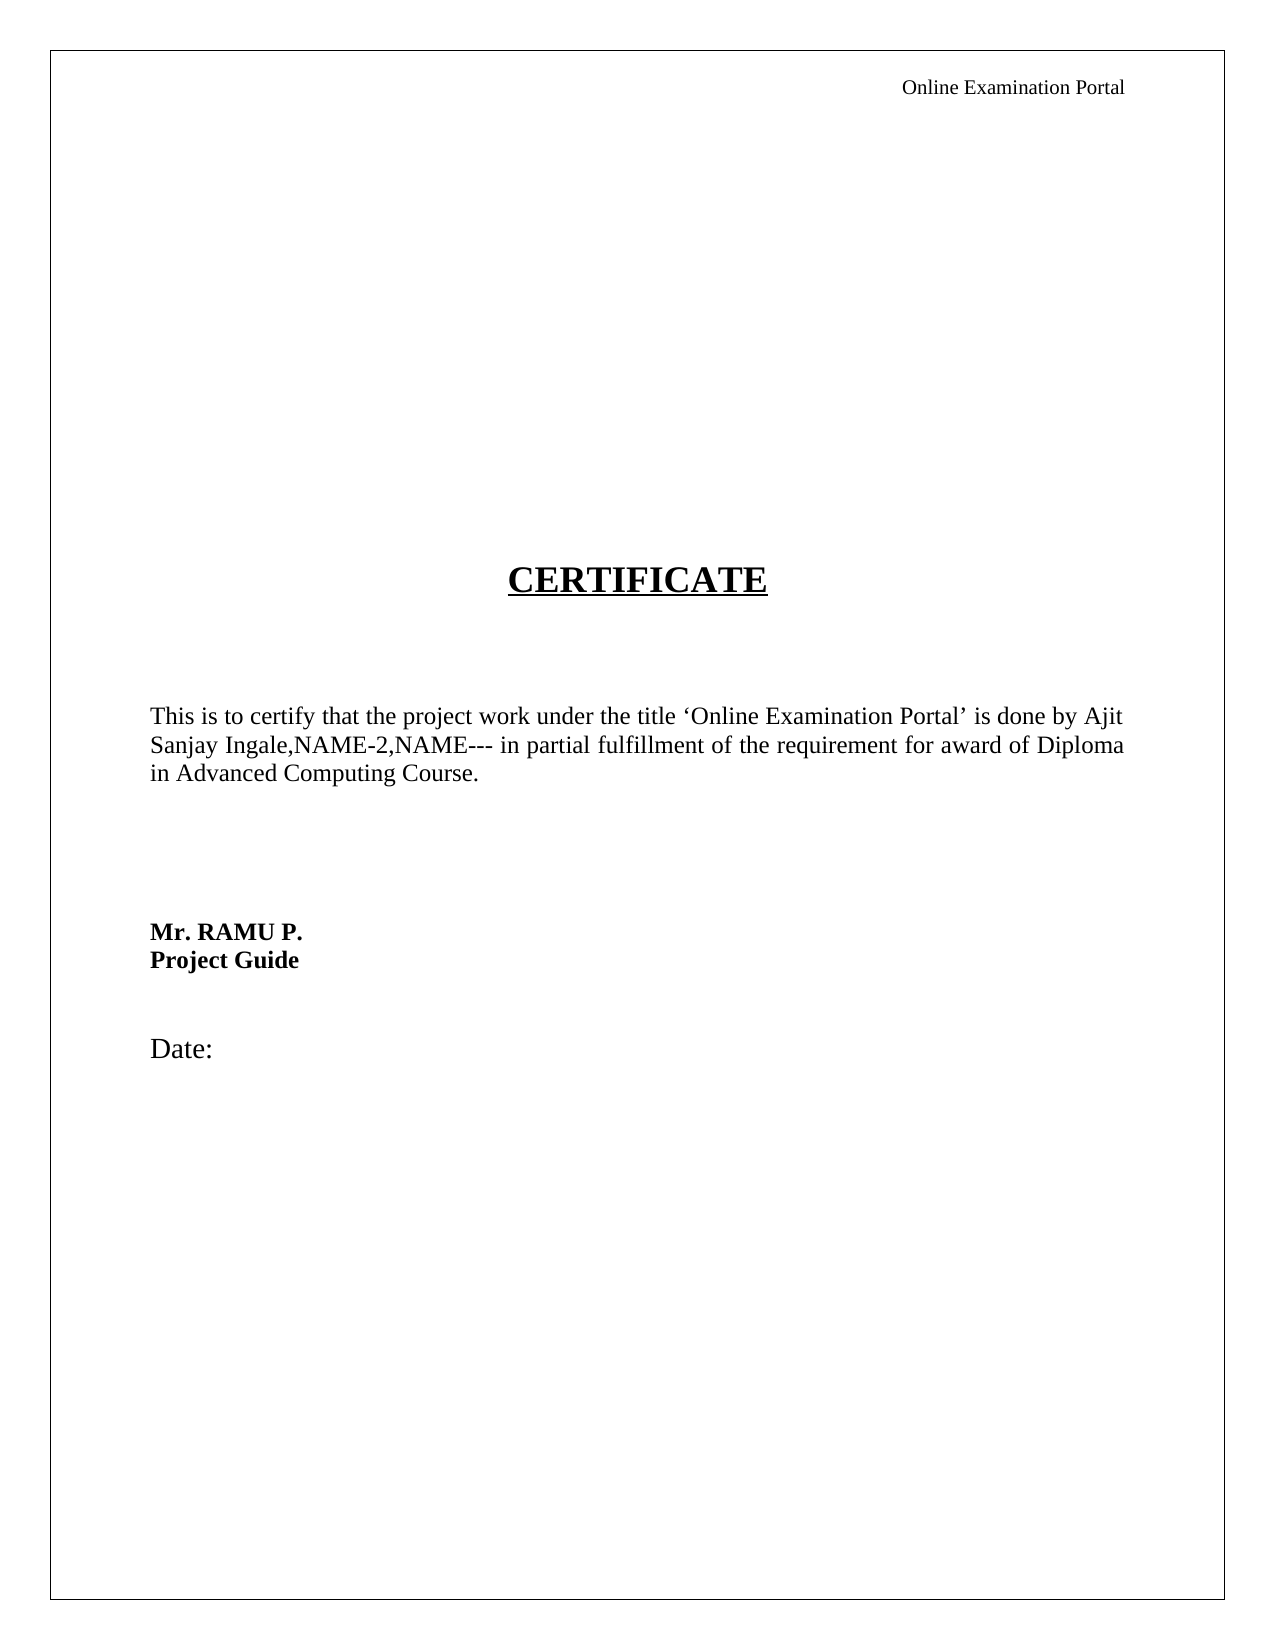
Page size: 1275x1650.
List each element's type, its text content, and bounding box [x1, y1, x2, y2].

text Mr. RAMU P. [150, 917, 1125, 945]
text Date: [150, 1032, 1125, 1065]
text CERTIFICATE [150, 557, 1125, 600]
text This is to certify that the project work under the title ‘Online Examination Portal’ is done by Ajit Sanjay Ingale,NAME-2,NAME--- in partial fulfillment of the requirement for award of Diploma in Advanced Computing Course. [150, 701, 1125, 787]
text Project Guide [150, 945, 1125, 974]
